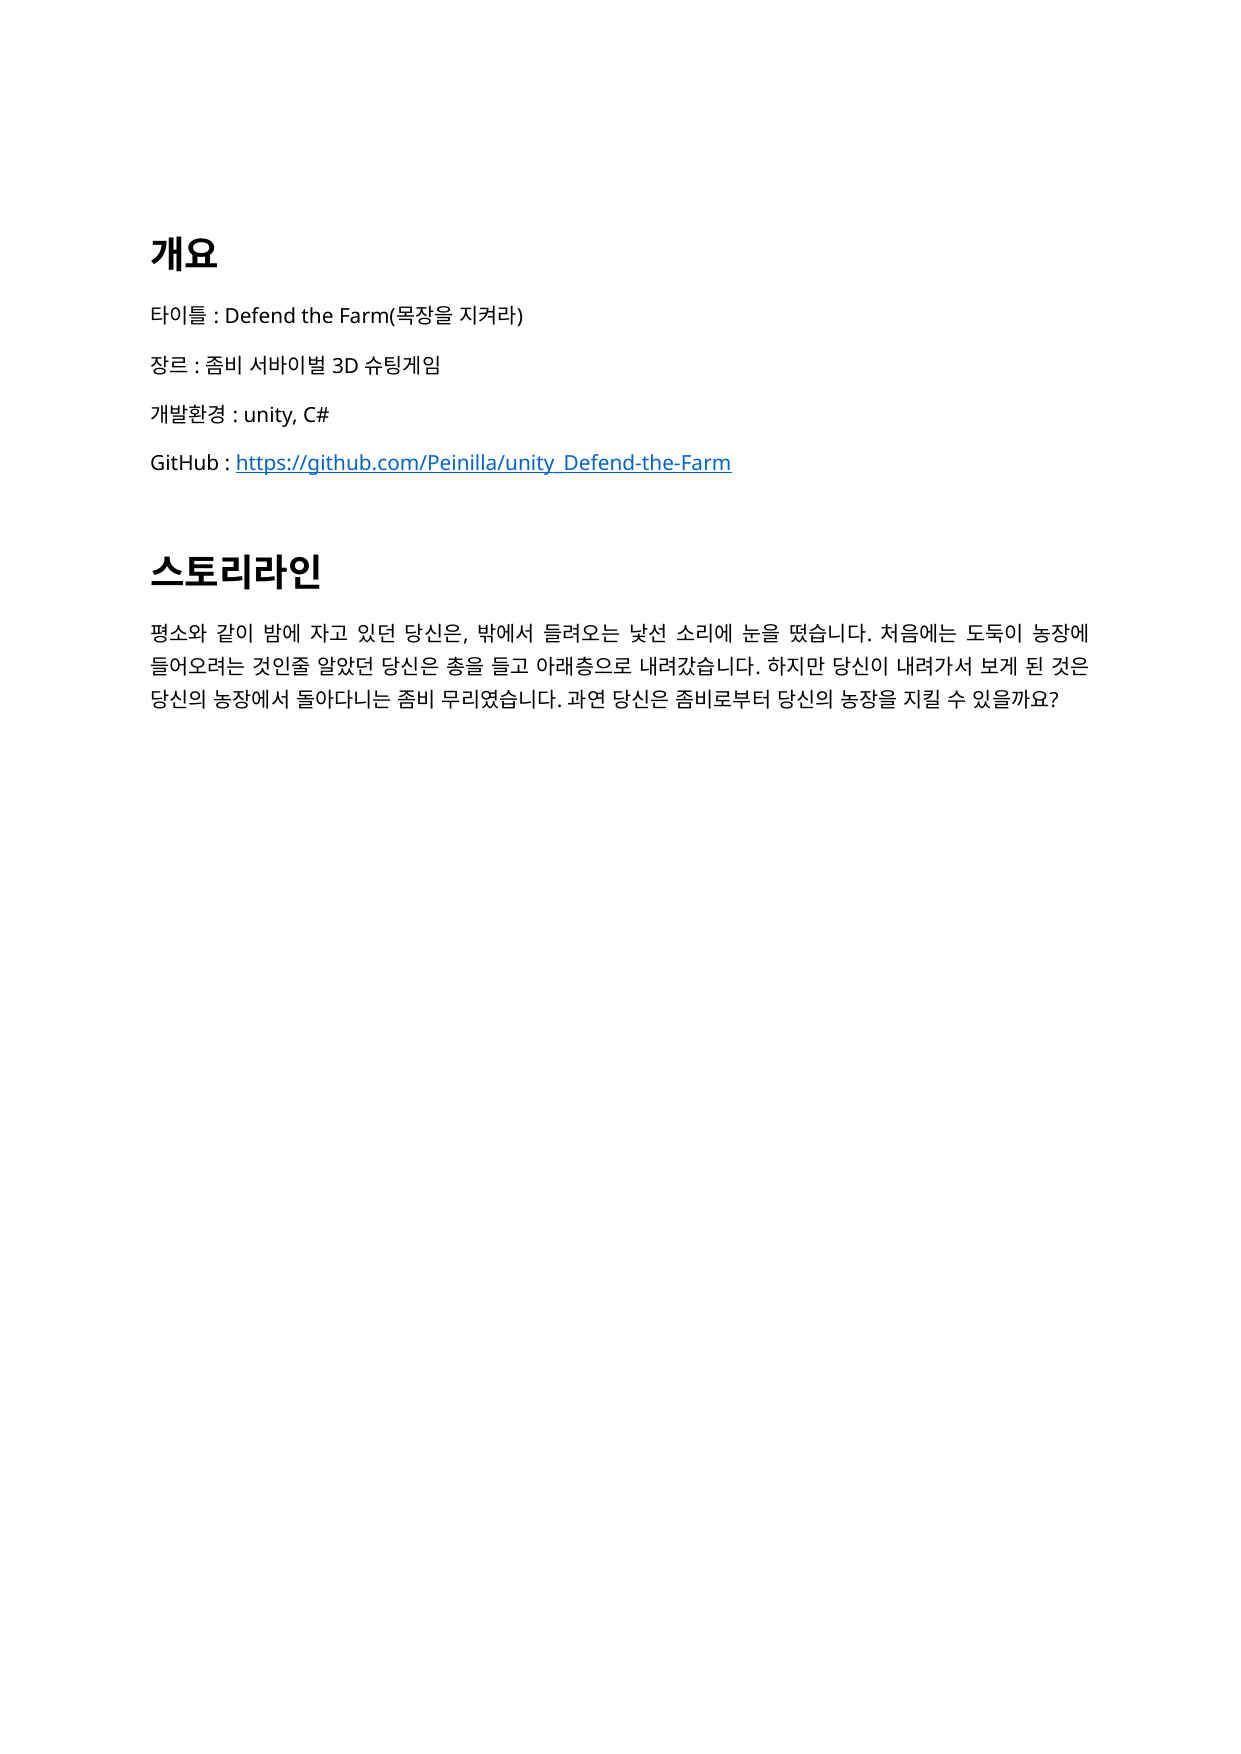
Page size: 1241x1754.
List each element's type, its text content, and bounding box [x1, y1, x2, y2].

text 개발환경 : unity, C# [150, 398, 1090, 429]
text GitHub : https://github.com/Peinilla/unity_Defend-the-Farm [150, 448, 1090, 476]
text 타이틀 : Defend the Farm(목장을 지켜라) [150, 300, 1090, 330]
subtitle 개요 [150, 224, 1090, 279]
text 평소와 같이 밤에 자고 있던 당신은, 밖에서 들려오는 낯선 소리에 눈을 떴습니다. 처음에는 도둑이 농장에 들어오려는 것인줄 알았던 당신은 총을 들고 아래층으로 내려갔습니다. 하지만 당신이 내려가서 보게 된 것은 당신의 농장에서 돌아다니는 좀비 무리였습니다. 과연 당신은 좀비로부터 당신의 농장을 지킬 수 있을까요? [150, 618, 1090, 713]
subtitle 스토리라인 [150, 542, 1090, 597]
text 장르 : 좀비 서바이벌 3D 슈팅게임 [150, 349, 1090, 379]
